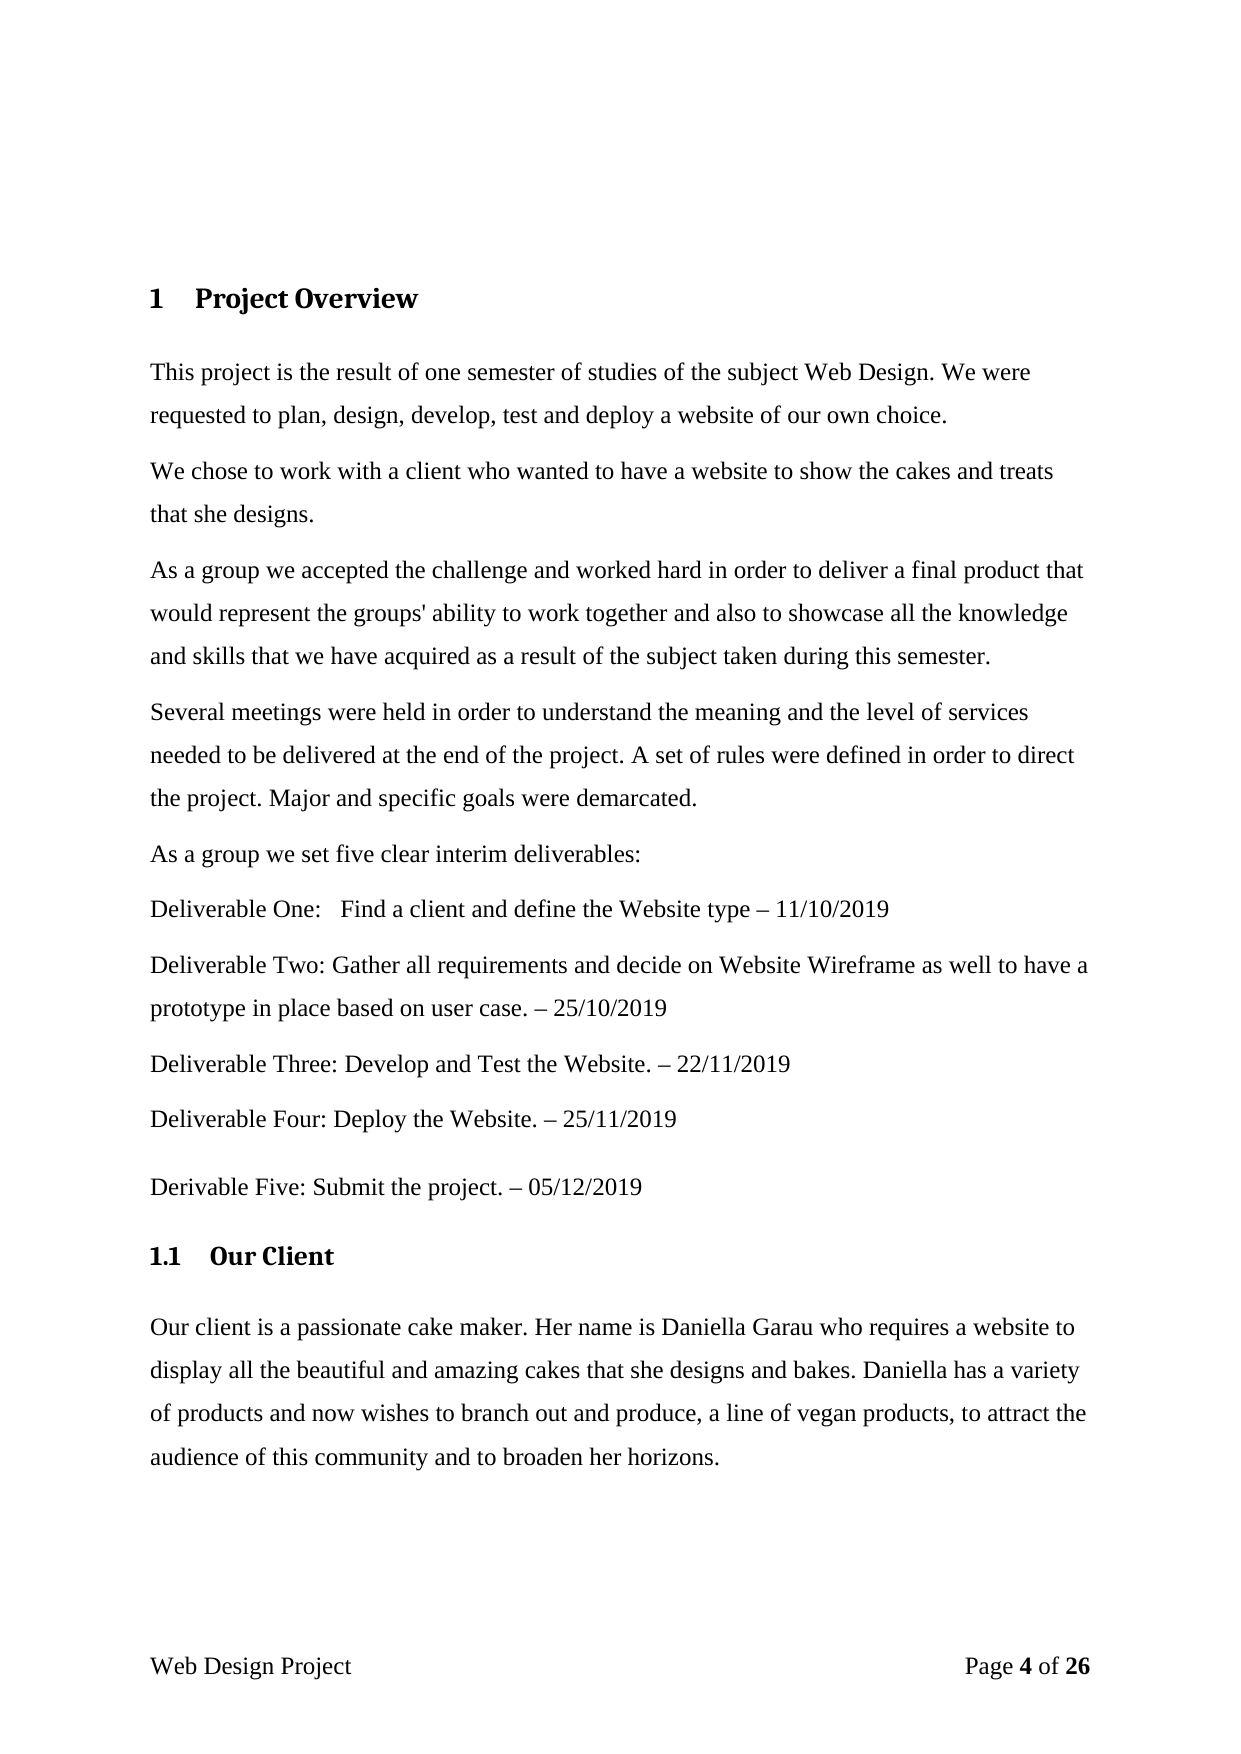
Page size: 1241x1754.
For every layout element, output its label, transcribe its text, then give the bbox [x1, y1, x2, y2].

text Derivable Five: Submit the project. – 05/12/2019 [150, 1172, 1090, 1201]
text Several meetings were held in order to understand the meaning and the level of services needed to be delivered at the end of the project. A set of rules were defined in order to direct the project. Major and specific goals were demarcated. [150, 697, 1090, 812]
text Deliverable Three: Develop and Test the Website. – 22/11/2019 [150, 1049, 1090, 1077]
text We chose to work with a client who wanted to have a website to show the cakes and treats that she designs. [150, 456, 1090, 528]
subtitle Project Overview [150, 282, 1090, 316]
text Our client is a passionate cake maker. Her name is Daniella Garau who requires a website to display all the beautiful and amazing cakes that she designs and bakes. Daniella has a variety of products and now wishes to branch out and produce, a line of vegan products, to attract the audience of this community and to broaden her horizons. [150, 1312, 1090, 1470]
text Deliverable Two: Gather all requirements and decide on Website Wireframe as well to have a prototype in place based on user case. – 25/10/2019 [150, 950, 1090, 1022]
text This project is the result of one semester of studies of the subject Web Design. We were requested to plan, design, develop, test and deploy a website of our own choice. [150, 357, 1090, 429]
text As a group we accepted the challenge and worked hard in order to deliver a final product that would represent the groups' ability to work together and also to showcase all the knowledge and skills that we have acquired as a result of the subject taken during this semester. [150, 555, 1090, 670]
text Deliverable One: Find a client and define the Website type – 11/10/2019 [150, 894, 1090, 923]
subtitle Our Client [150, 1241, 1090, 1272]
text Deliverable Four: Deploy the Website. – 25/11/2019 [150, 1104, 1090, 1133]
text As a group we set five clear interim deliverables: [150, 839, 1090, 867]
